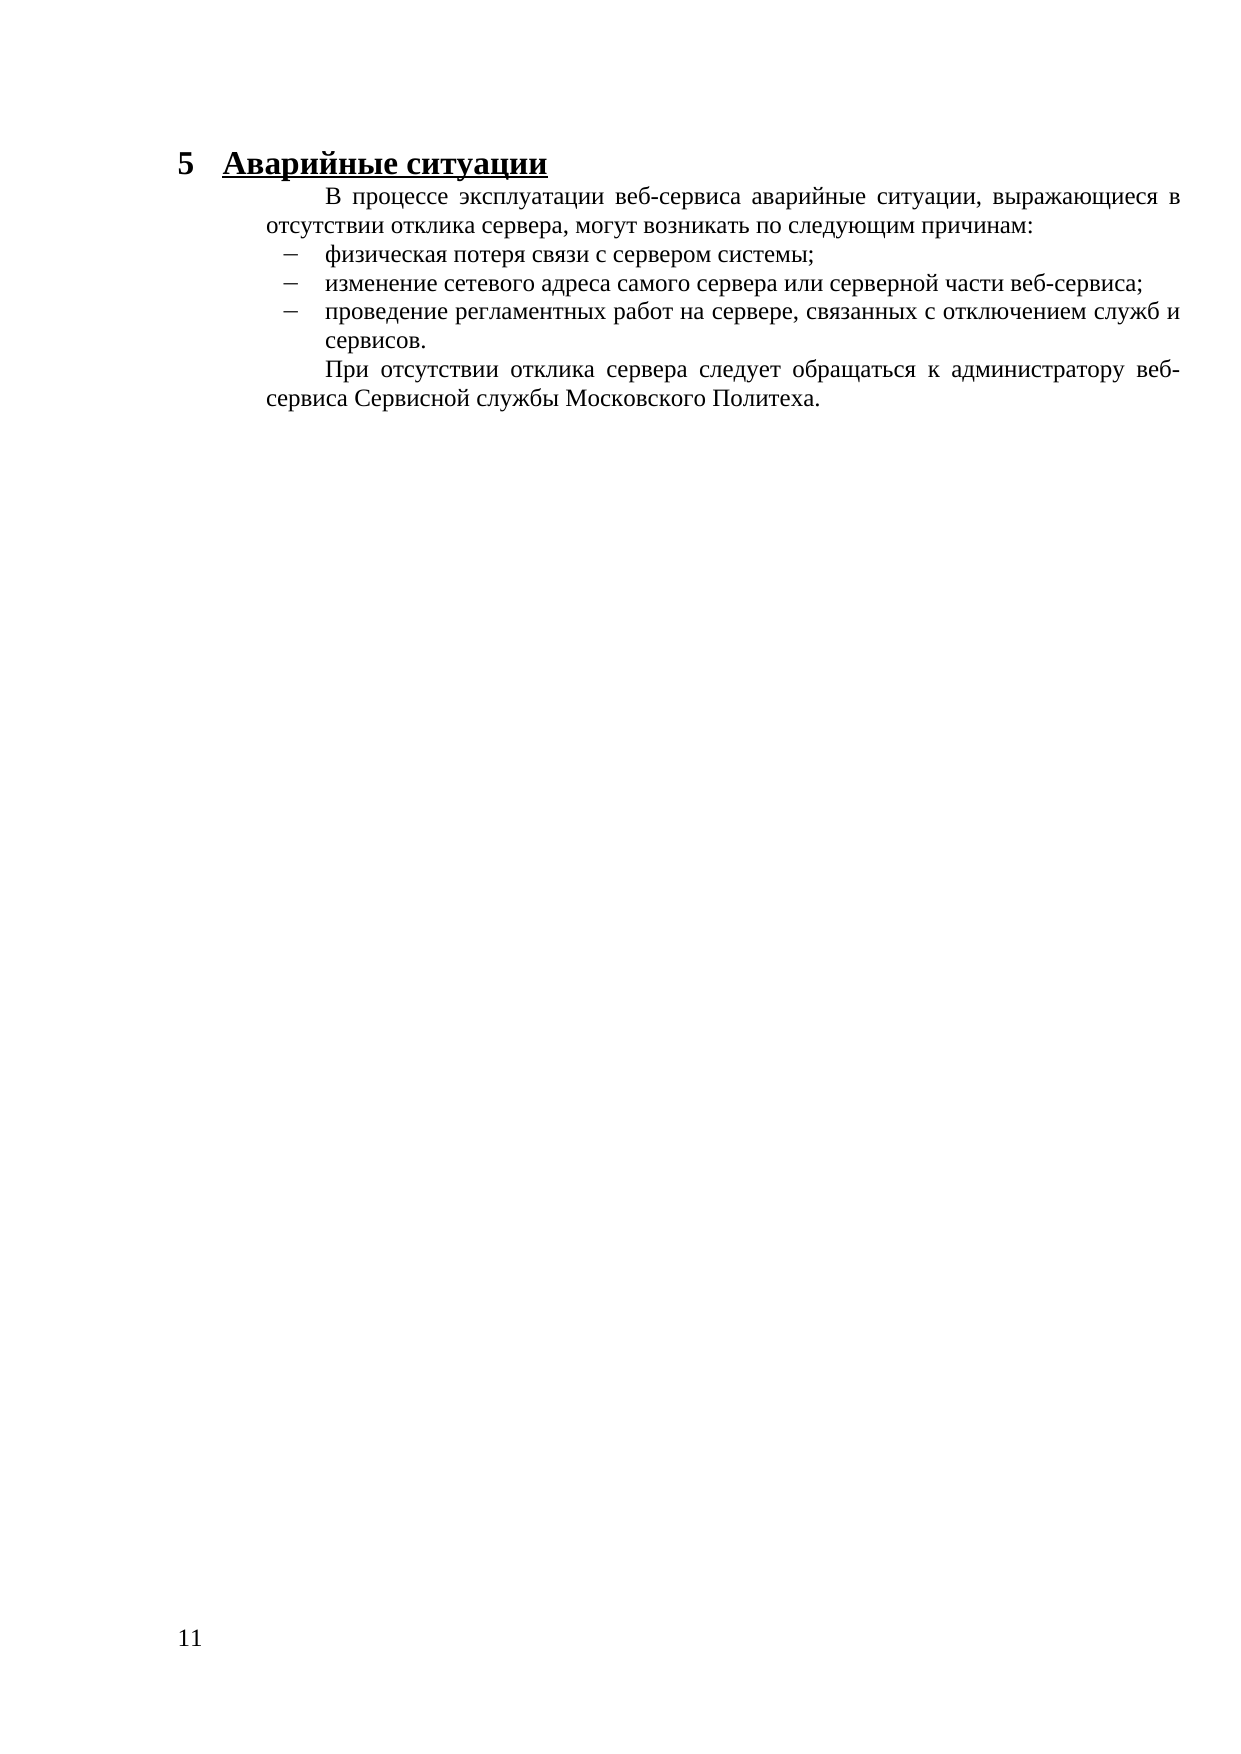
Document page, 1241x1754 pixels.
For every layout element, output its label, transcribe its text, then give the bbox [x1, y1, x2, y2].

list физическая потеря связи с сервером системы; [281, 239, 1181, 268]
list проведение регламентных работ на сервере, связанных с отключением служб и сервисов. [281, 296, 1181, 354]
text В процессе эксплуатации веб-сервиса аварийные ситуации, выражающиеся в отсутствии отклика сервера, могут возникать по следующим причинам: [266, 181, 1181, 239]
text При отсутствии отклика сервера следует обращаться к администратору веб-сервиса Сервисной службы Московского Политеха. [266, 354, 1181, 411]
subtitle Аварийные ситуации [177, 143, 1181, 181]
list изменение сетевого адреса самого сервера или серверной части веб-сервиса; [281, 268, 1181, 296]
